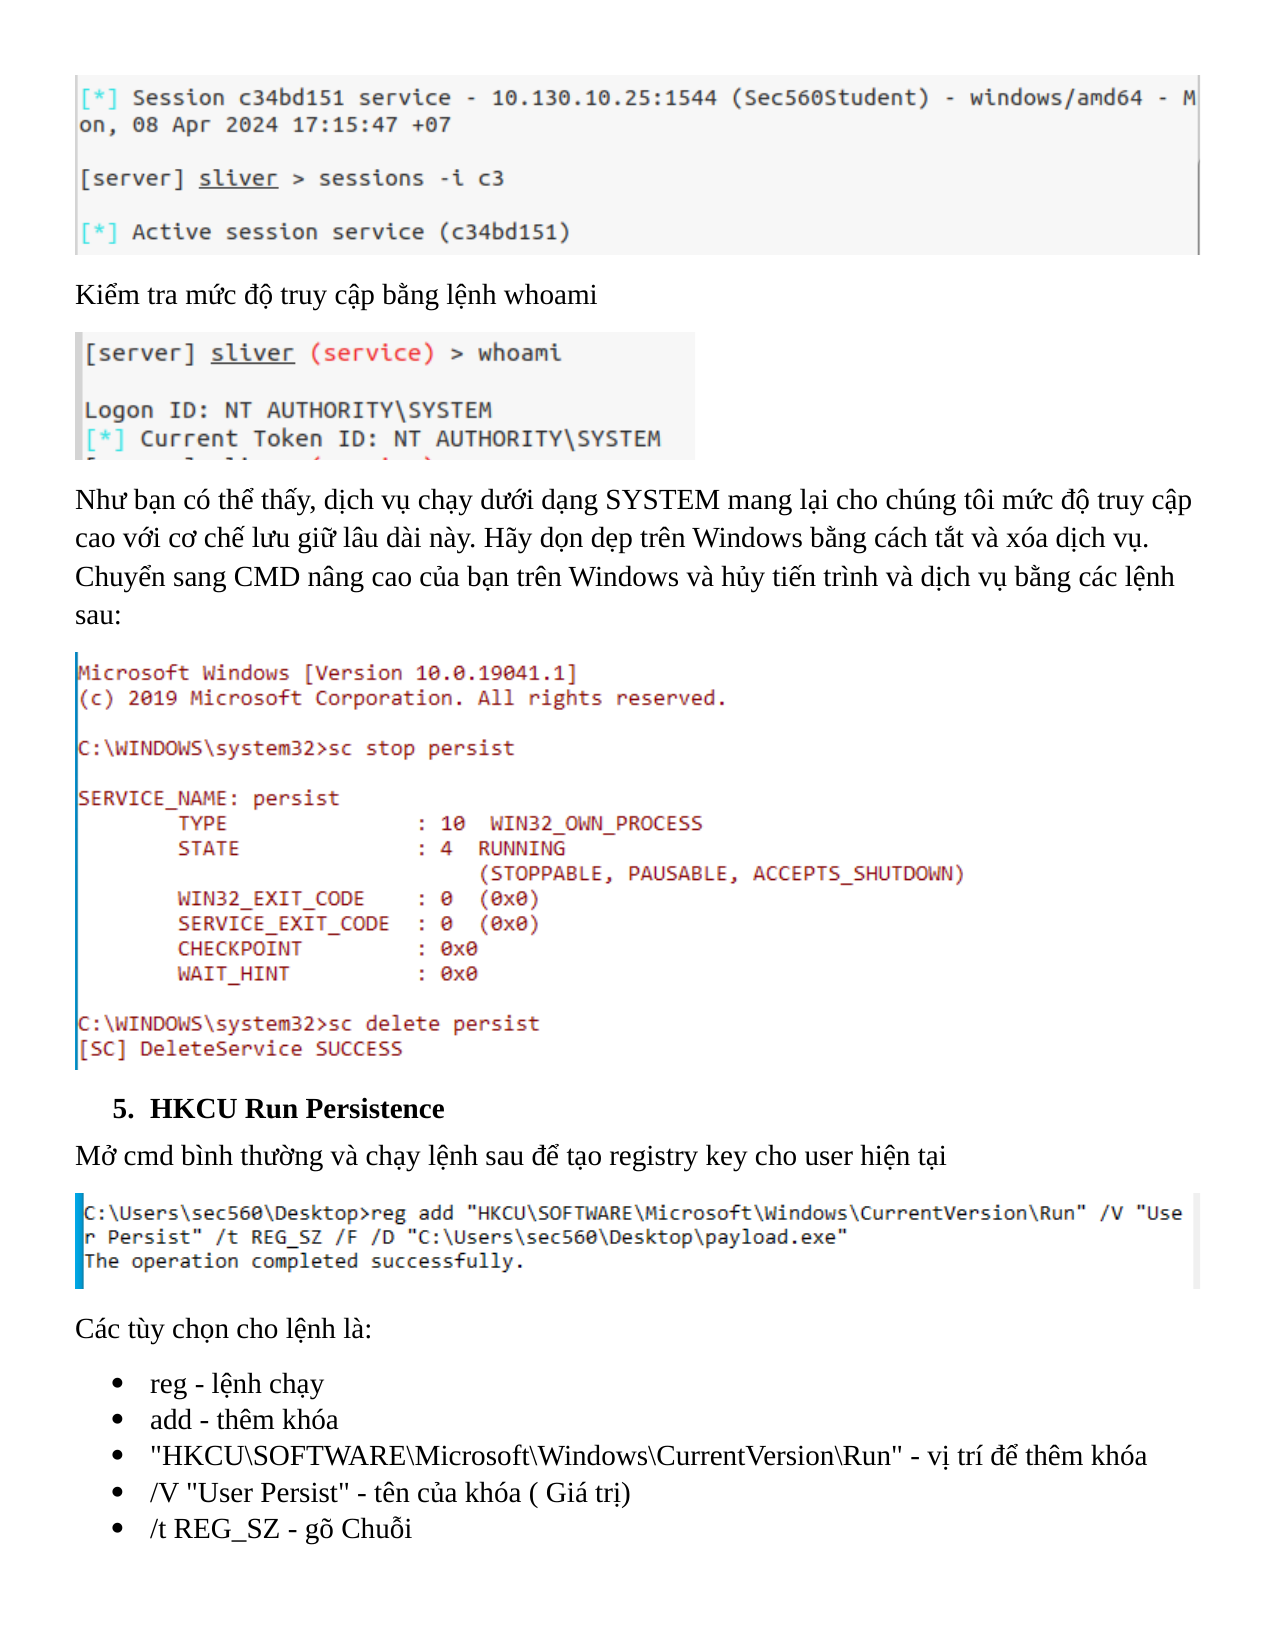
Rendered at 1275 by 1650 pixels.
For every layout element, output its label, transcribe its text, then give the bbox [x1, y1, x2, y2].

text HKCU Run Persistence [112, 1091, 1200, 1125]
list /t REG_SZ - gõ Chuỗi [112, 1511, 1200, 1544]
picture [84, 1193, 1200, 1289]
picture [75, 332, 696, 460]
list /V "User Persist" - tên của khóa ( Giá trị) [112, 1475, 1200, 1508]
text Mở cmd bình thường và chạy lệnh sau để tạo registry key cho user hiện tại [75, 1138, 1200, 1172]
text Kiểm tra mức độ truy cập bằng lệnh whoami [75, 277, 1200, 310]
text Các tùy chọn cho lệnh là: [75, 1311, 1200, 1344]
list "HKCU\SOFTWARE\Microsoft\Windows\CurrentVersion\Run" - vị trí để thêm khóa [112, 1438, 1200, 1472]
picture [78, 652, 988, 1070]
list reg - lệnh chạy [112, 1366, 1200, 1399]
picture [75, 75, 1200, 255]
list Như bạn có thể thấy, dịch vụ chạy dưới dạng SYSTEM mang lại cho chúng tôi mức độ truy cập cao với cơ chế lưu giữ lâu dài này. Hãy dọn dẹp trên Windows bằng cách tắt và xóa dịch vụ. Chuyển sang CMD nâng cao của bạn trên Windows và hủy tiến trình và dịch vụ bằng các lệnh sau: [75, 482, 1200, 631]
list add - thêm khóa [112, 1402, 1200, 1436]
